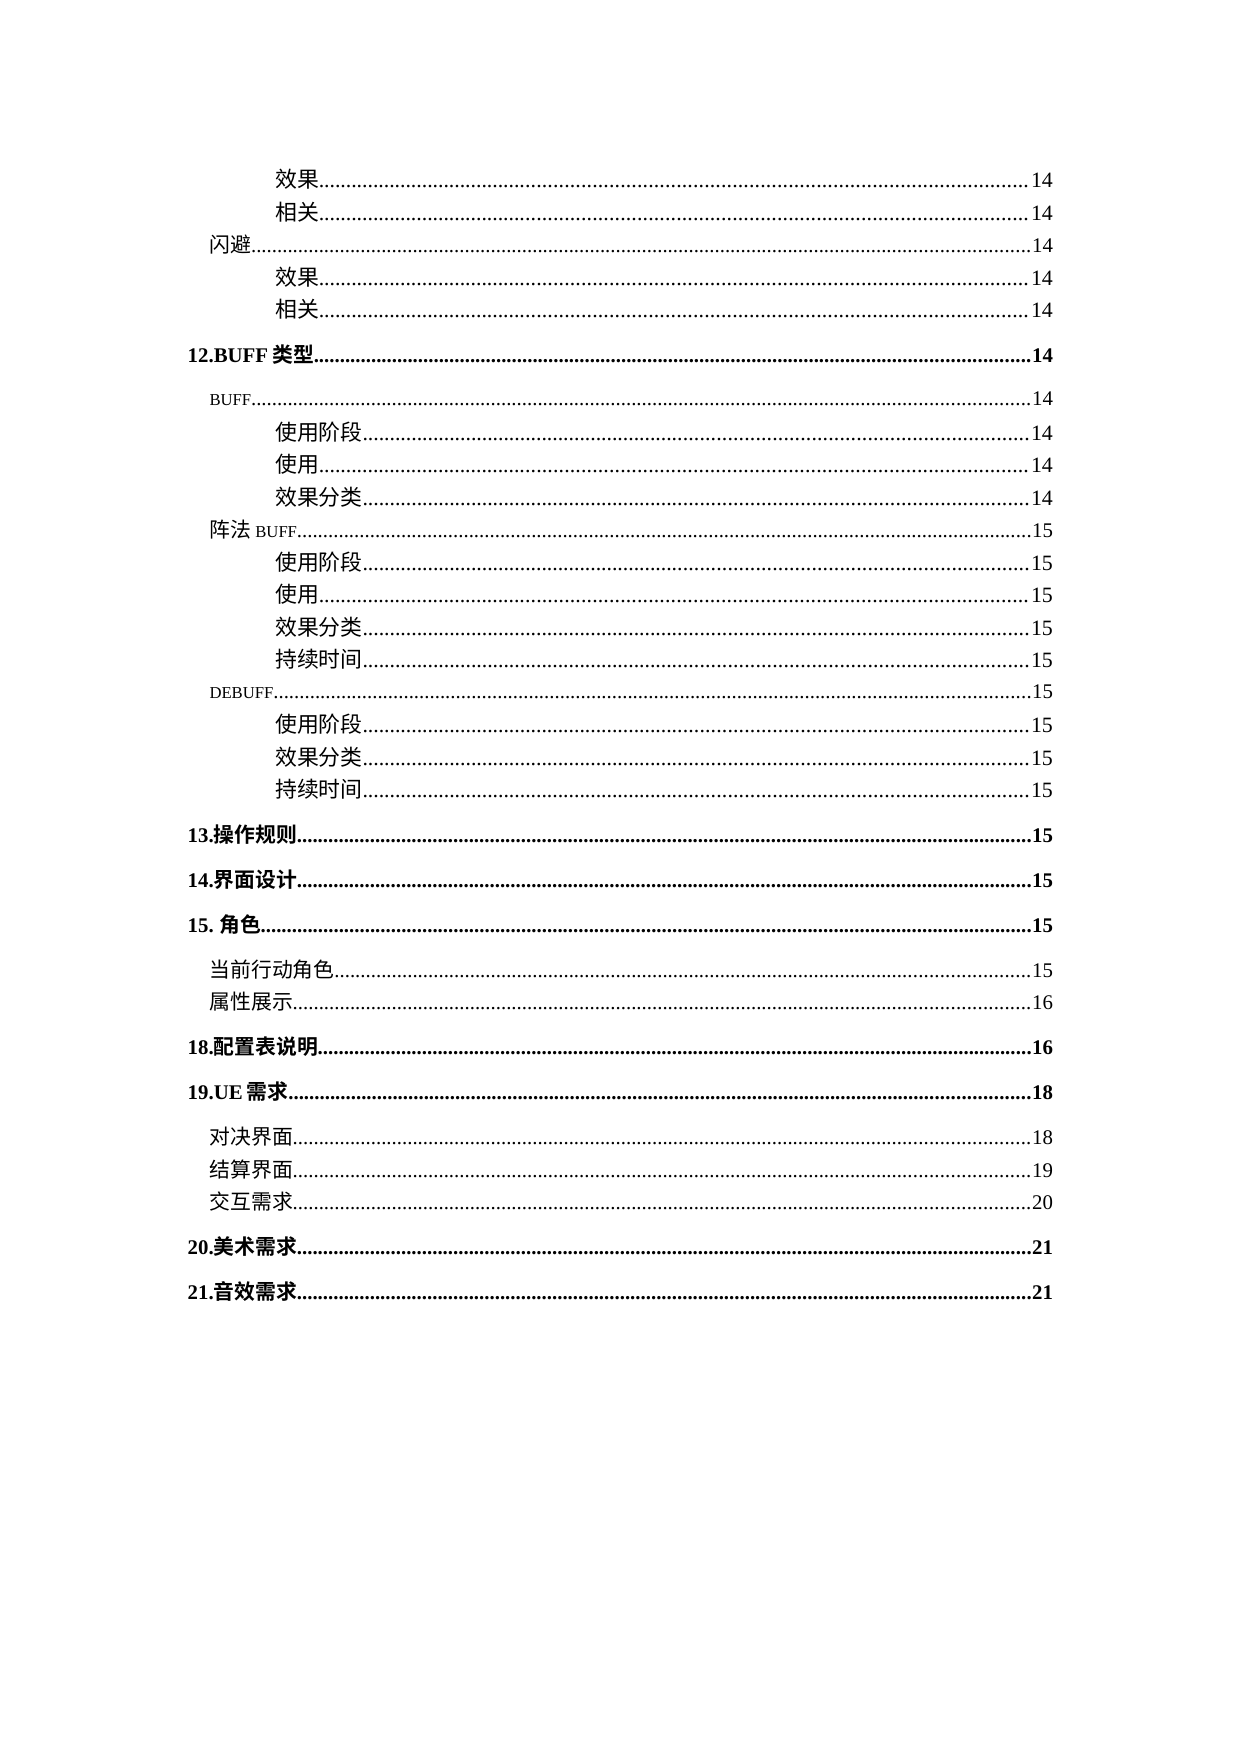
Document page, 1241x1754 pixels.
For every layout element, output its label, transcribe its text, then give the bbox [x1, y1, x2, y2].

text 对决界面 18 [209, 1119, 1053, 1152]
text 持续时间 15 [275, 642, 1053, 674]
text 19.ue需求 18 [187, 1074, 1053, 1107]
text 相关 14 [275, 292, 1053, 324]
text 使用 14 [275, 447, 1053, 479]
text 使用阶段 15 [275, 707, 1053, 739]
text 效果分类 14 [275, 479, 1053, 512]
text 14.界面设计 15 [187, 862, 1053, 894]
text 使用阶段 15 [275, 544, 1053, 577]
text 属性展示 16 [209, 984, 1053, 1017]
text 效果分类 15 [275, 739, 1053, 772]
text 阵法buff 15 [209, 512, 1053, 544]
text 效果分类 15 [275, 609, 1053, 642]
text 21.音效需求 21 [187, 1274, 1053, 1307]
text 当前行动角色 15 [209, 952, 1053, 984]
text 相关 14 [275, 194, 1053, 227]
text 交互需求 20 [209, 1184, 1053, 1217]
text 使用 15 [275, 577, 1053, 609]
text 闪避 14 [209, 227, 1053, 259]
text debuff 15 [209, 674, 1053, 707]
text 效果 14 [275, 162, 1053, 194]
text 12.Buff类型 14 [187, 337, 1053, 369]
text 15. 角色 15 [187, 907, 1053, 939]
text 13.操作规则 15 [187, 817, 1053, 849]
text 效果 14 [275, 259, 1053, 292]
text 20.美术需求 21 [187, 1229, 1053, 1262]
text buff 14 [209, 382, 1053, 414]
text 18.配置表说明 16 [187, 1029, 1053, 1062]
text 持续时间 15 [275, 772, 1053, 804]
text 使用阶段 14 [275, 414, 1053, 447]
text 结算界面 19 [209, 1152, 1053, 1184]
